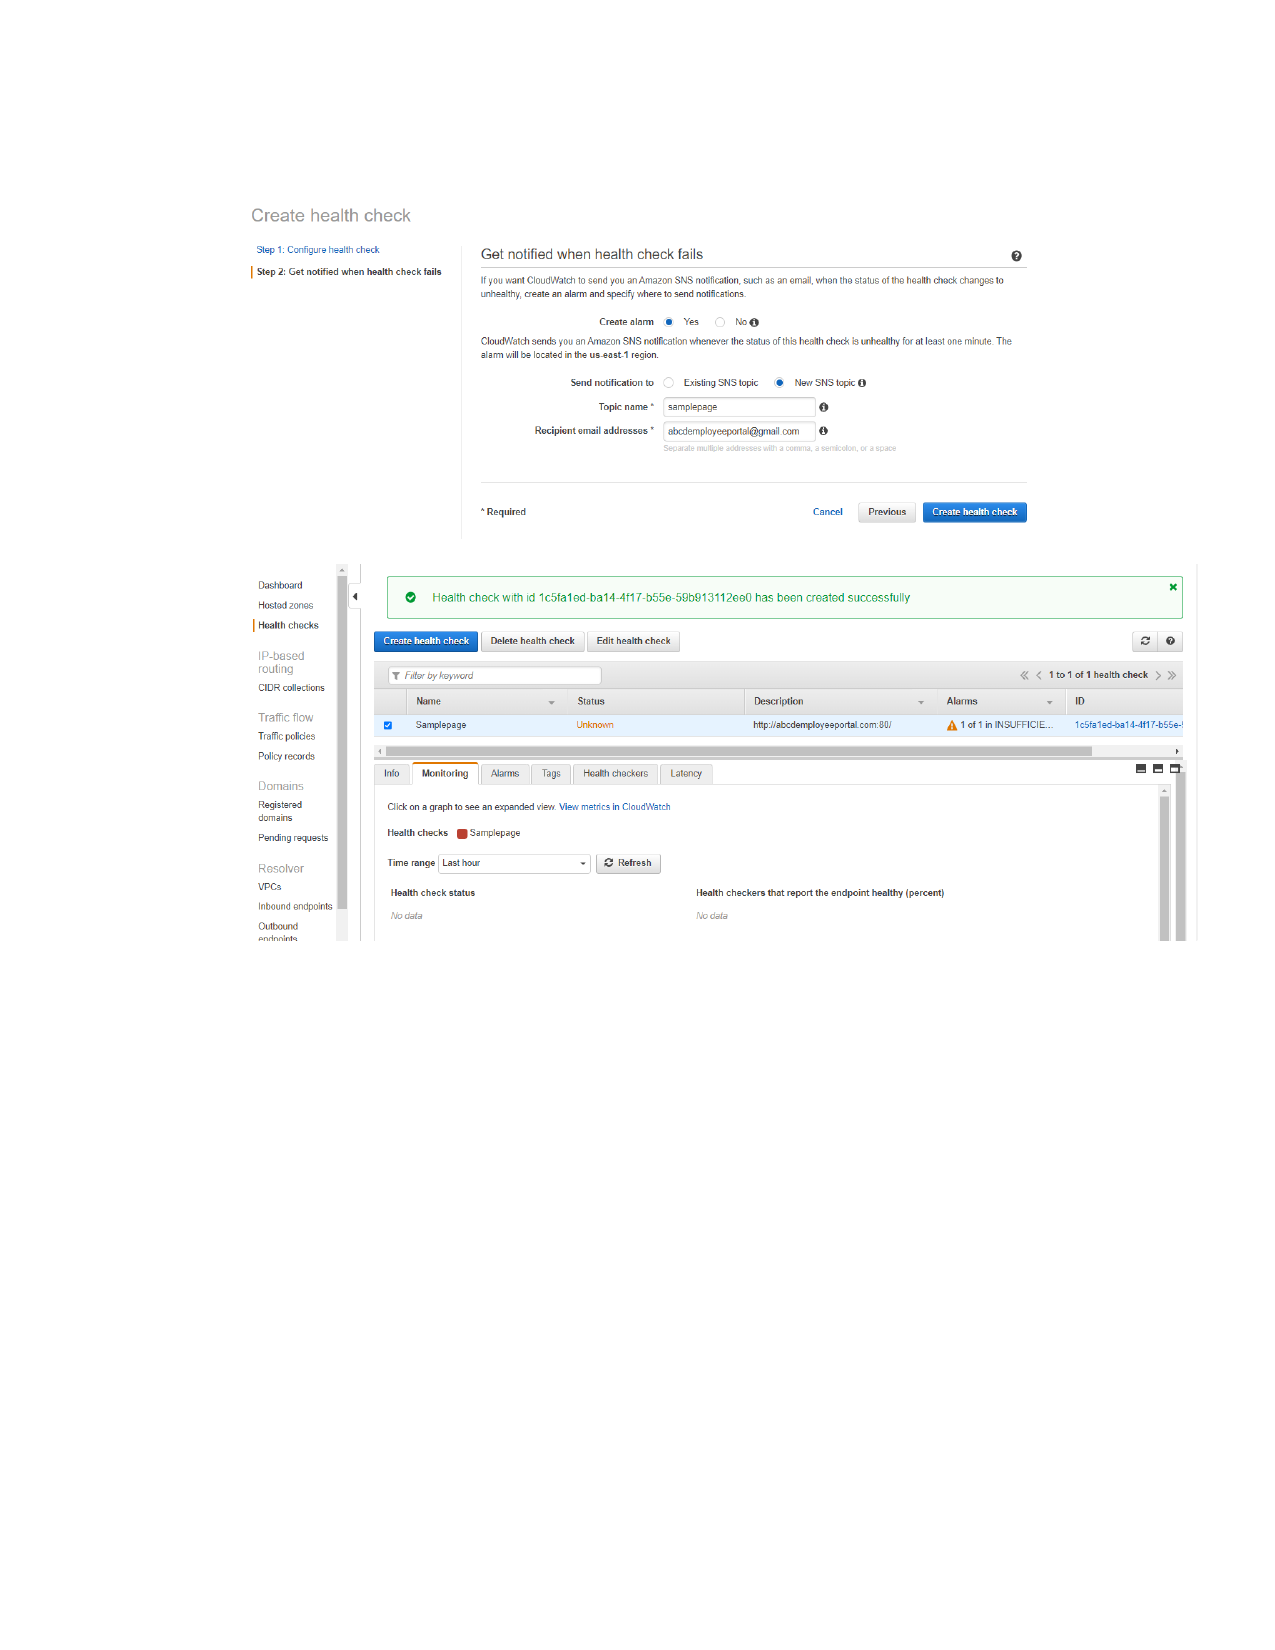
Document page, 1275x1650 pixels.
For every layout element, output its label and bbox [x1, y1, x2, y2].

picture [225, 189, 1200, 539]
picture [232, 564, 1198, 941]
